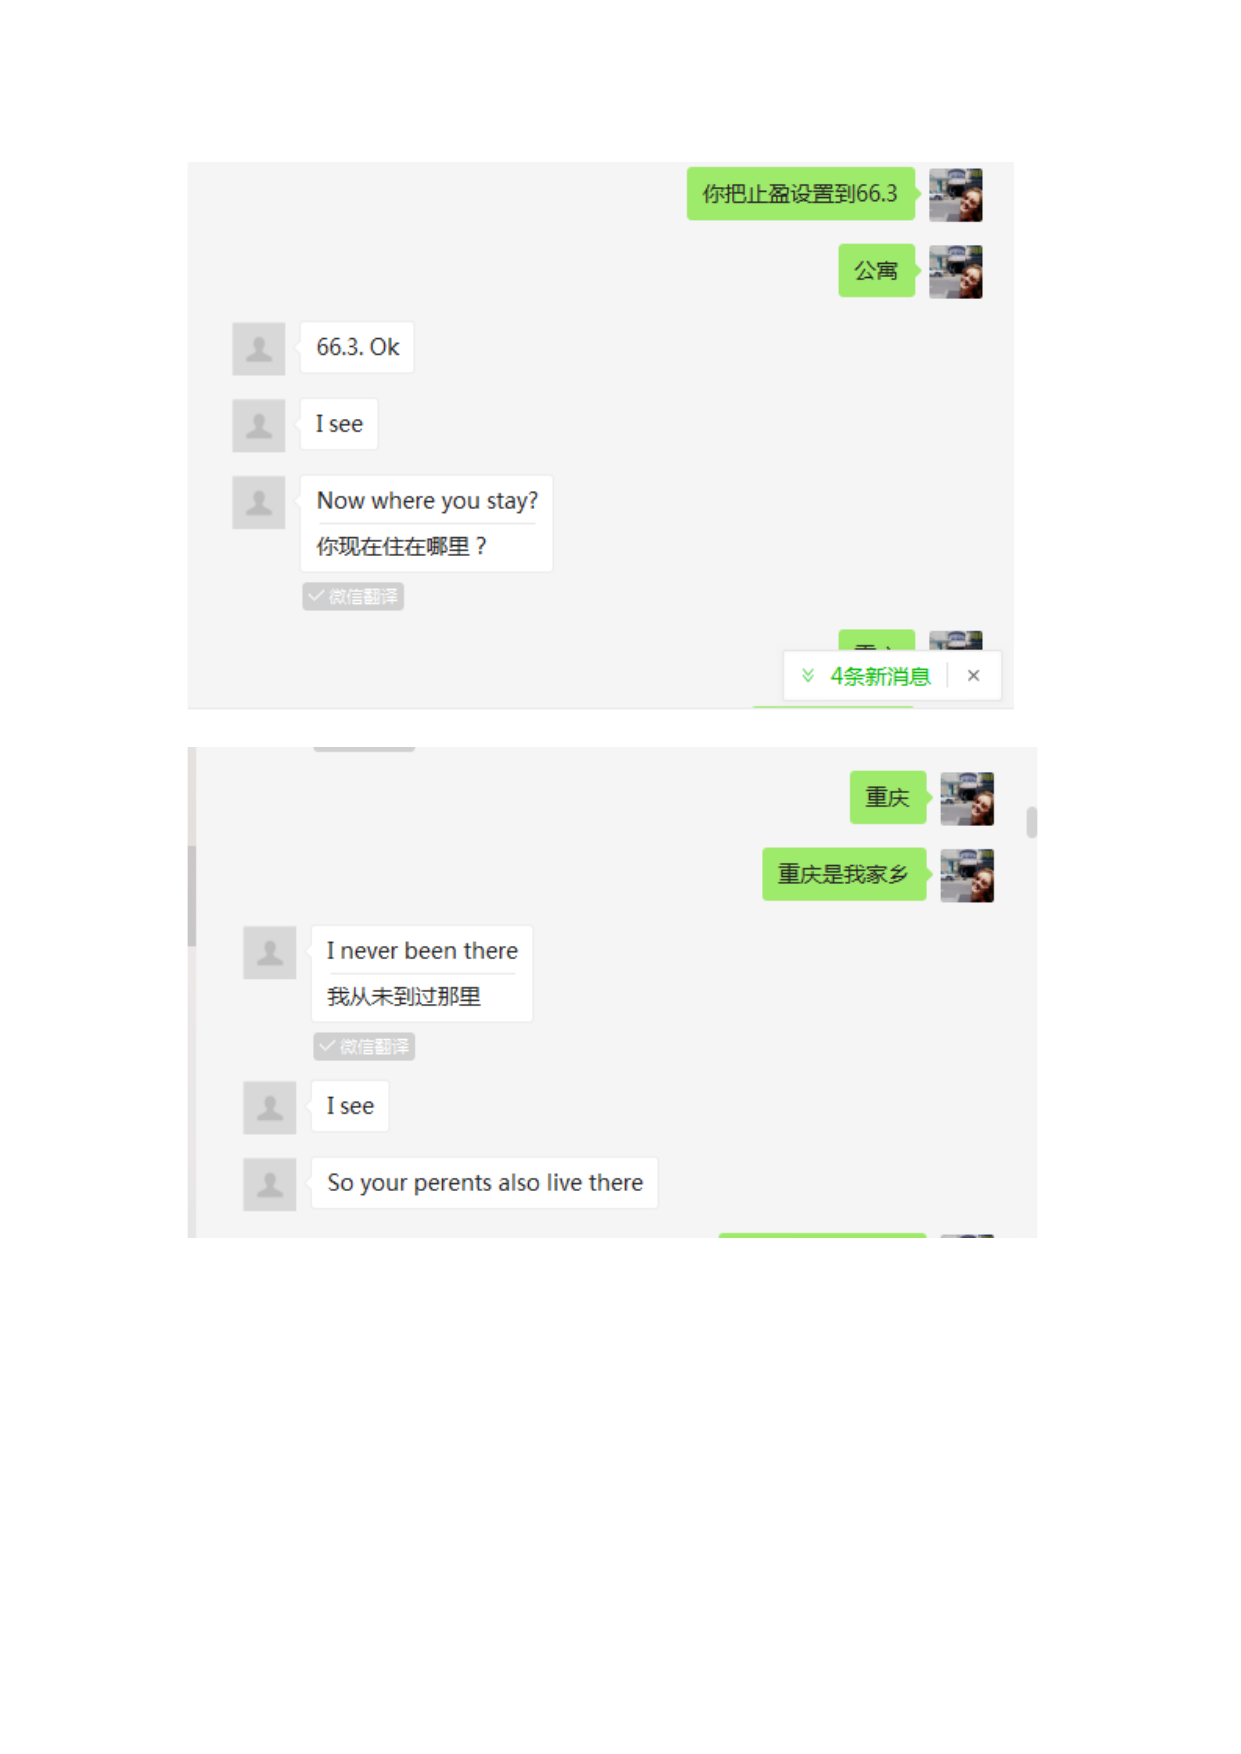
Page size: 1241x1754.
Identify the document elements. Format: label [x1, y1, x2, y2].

picture [187, 747, 1038, 1238]
picture [187, 162, 1014, 719]
